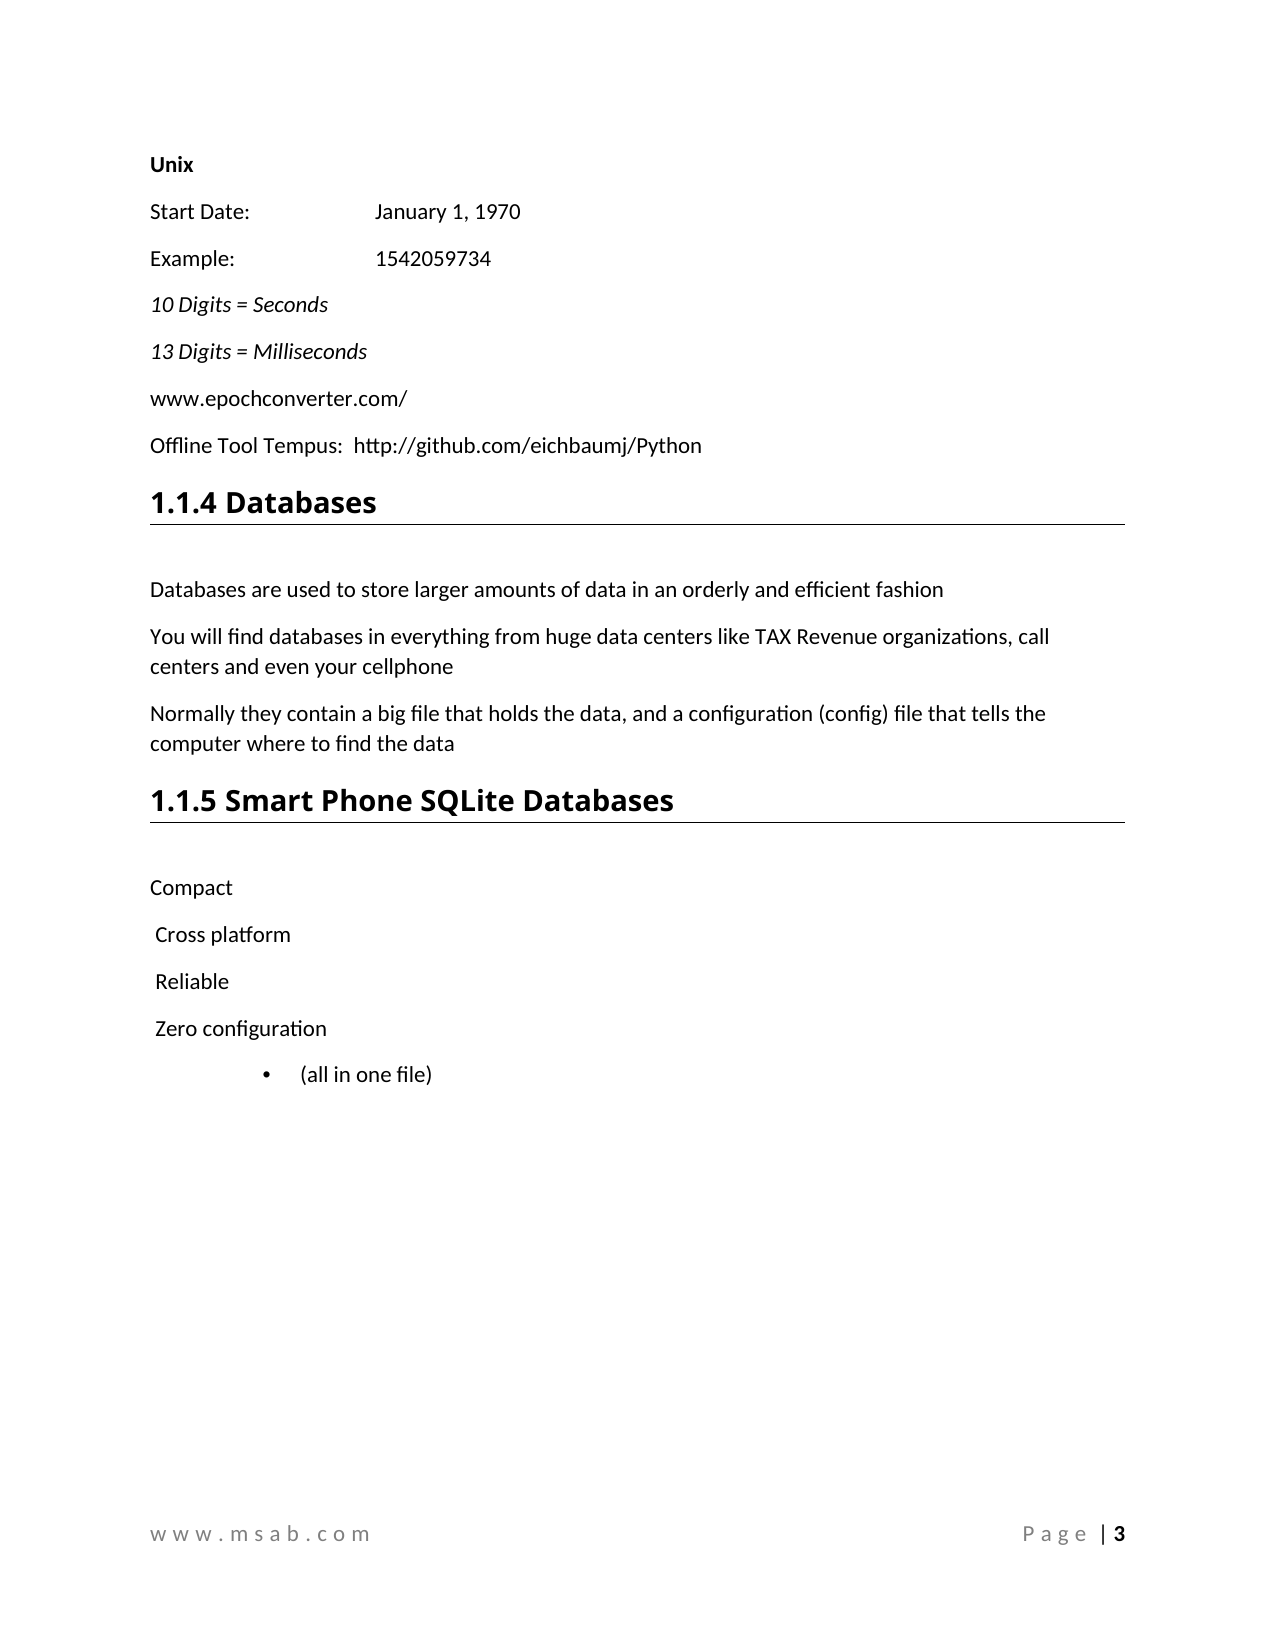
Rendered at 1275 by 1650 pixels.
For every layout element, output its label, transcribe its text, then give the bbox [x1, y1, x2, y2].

text Cross platform [150, 920, 1125, 948]
text Offline Tool Tempus: http://github.com/eichbaumj/Python [150, 431, 1125, 459]
text Compact [150, 873, 1125, 901]
text Start Date: January 1, 1970 [150, 197, 1125, 225]
text Example: 1542059734 [150, 244, 1125, 272]
text Zero configuration [150, 1014, 1125, 1042]
text www.epochconverter.com/ [150, 384, 1125, 412]
text Reliable [150, 967, 1125, 995]
text 13 Digits = Milliseconds [150, 337, 1125, 366]
text Unix [150, 150, 1125, 178]
list (all in one file) [262, 1061, 1125, 1089]
text Databases are used to store larger amounts of data in an orderly and efficient fashion [150, 575, 1125, 603]
text 10 Digits = Seconds [150, 291, 1125, 319]
subtitle Databases [150, 482, 1125, 524]
subtitle Smart Phone SQLite Databases [150, 780, 1125, 822]
text Normally they contain a big file that holds the data, and a configuration (config) file that tells the computer where to find the data [150, 699, 1125, 757]
text You will find databases in everything from huge data centers like TAX Revenue organizations, call centers and even your cellphone [150, 622, 1125, 680]
